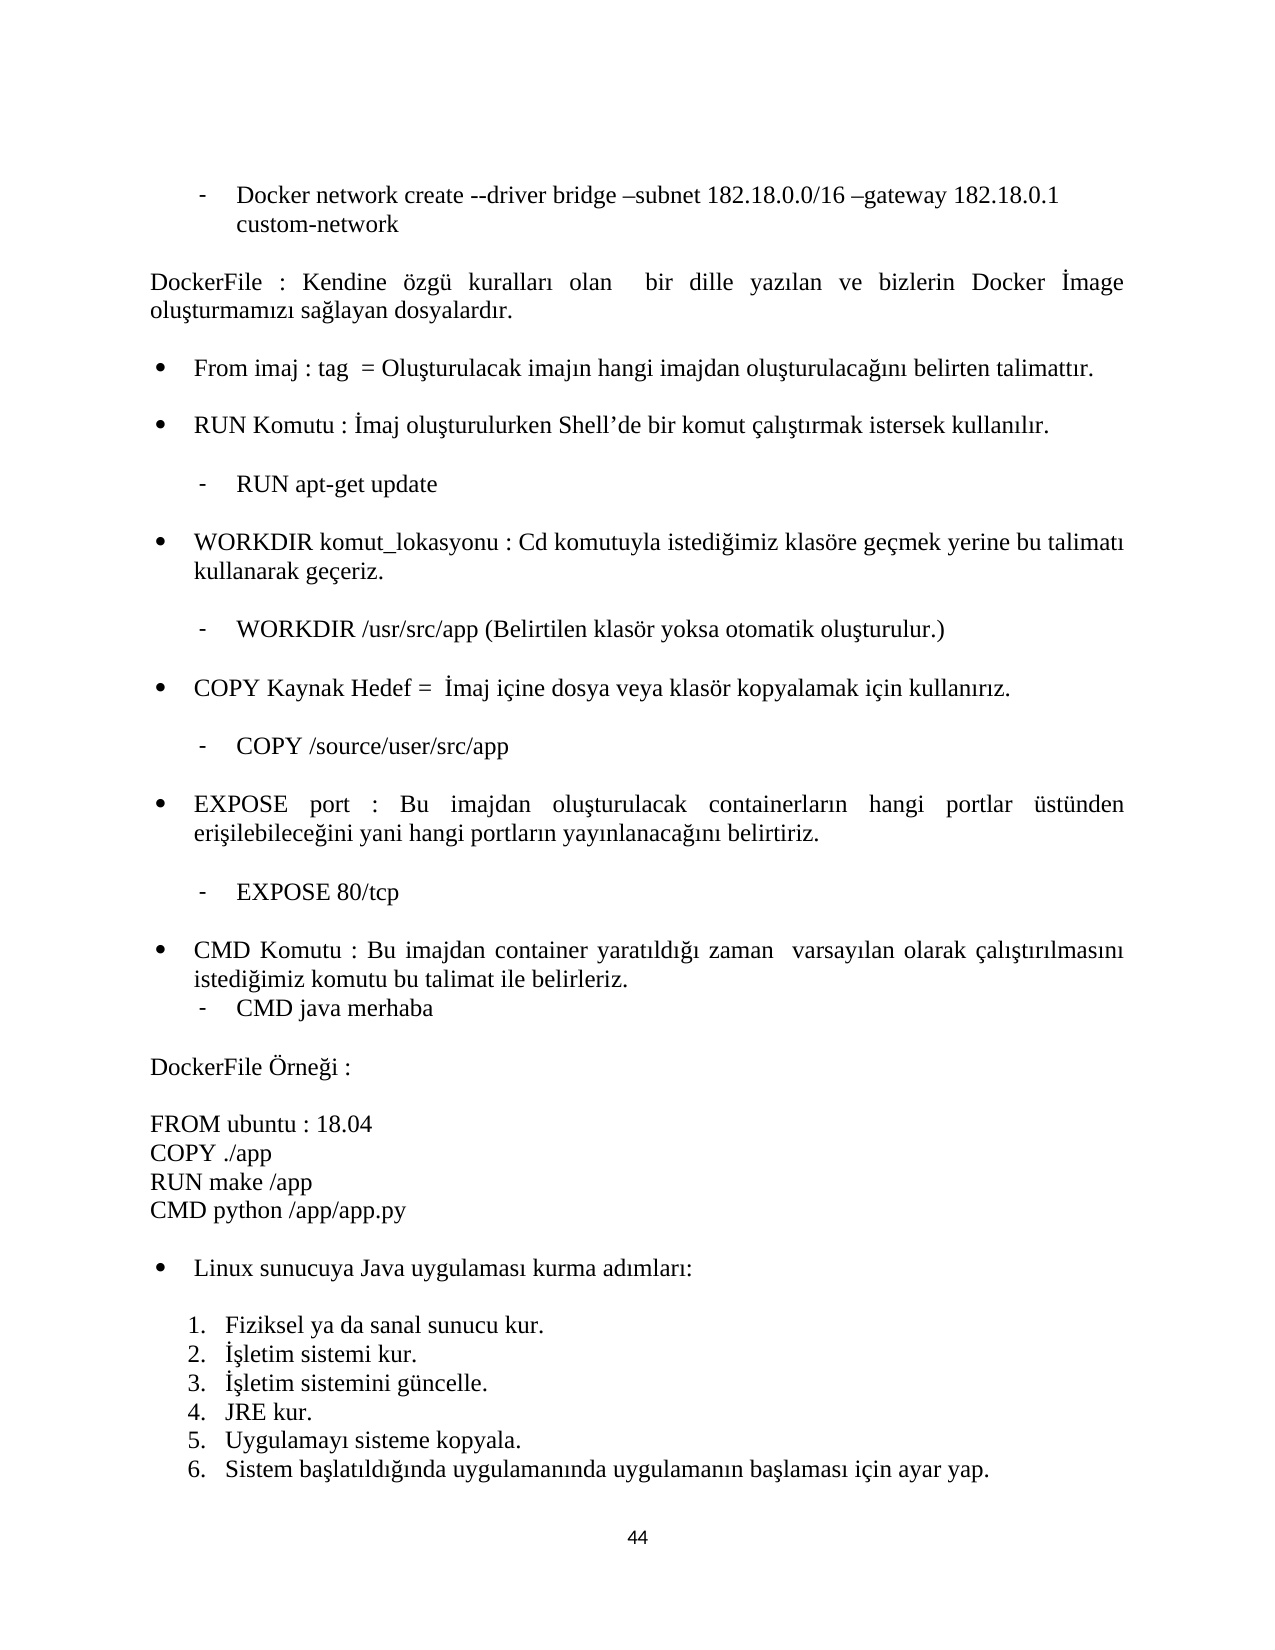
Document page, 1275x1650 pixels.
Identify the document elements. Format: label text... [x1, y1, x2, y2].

list CMD java merhaba [199, 993, 1125, 1023]
list WORKDIR /usr/src/app (Belirtilen klasör yoksa otomatik oluşturulur.) [199, 613, 1125, 644]
list JRE kur. [187, 1397, 1125, 1426]
list Fiziksel ya da sanal sunucu kur. [187, 1311, 1125, 1339]
list WORKDIR komut_lokasyonu : Cd komutuyla istediğimiz klasöre geçmek yerine bu talimatı kullanarak geçeriz. [156, 527, 1125, 585]
list From imaj : tag = Oluşturulacak imajın hangi imajdan oluşturulacağını belirten talimattır. [156, 353, 1125, 382]
list CMD Komutu : Bu imajdan container yaratıldığı zaman varsayılan olarak çalıştırılmasını istediğimiz komutu bu talimat ile belirleriz. [156, 935, 1125, 993]
text FROM ubuntu : 18.04 [150, 1109, 1125, 1138]
list Sistem başlatıldığında uygulamanında uygulamanın başlaması için ayar yap. [187, 1454, 1125, 1483]
list Uygulamayı sisteme kopyala. [187, 1426, 1125, 1454]
text CMD python /app/app.py [150, 1196, 1125, 1224]
list İşletim sistemi kur. [187, 1339, 1125, 1368]
text DockerFile : Kendine özgü kuralları olan bir dille yazılan ve bizlerin Docker İmage oluşturmamızı sağlayan dosyalardır. [150, 267, 1125, 324]
list İşletim sistemini güncelle. [187, 1368, 1125, 1397]
text DockerFile Örneği : [150, 1052, 1125, 1081]
list COPY Kaynak Hedef = İmaj içine dosya veya klasör kopyalamak için kullanırız. [156, 673, 1125, 702]
list RUN apt-get update [199, 468, 1125, 498]
list Docker network create --driver bridge –subnet 182.18.0.0/16 –gateway 182.18.0.1 custom-network [199, 179, 1125, 238]
list EXPOSE port : Bu imajdan oluşturulacak containerların hangi portlar üstünden erişilebileceğini yani hangi portların yayınlanacağını belirtiriz. [156, 789, 1125, 847]
list RUN Komutu : İmaj oluşturulurken Shell’de bir komut çalıştırmak istersek kullanılır. [156, 411, 1125, 439]
text RUN make /app [150, 1167, 1125, 1196]
text COPY ./app [150, 1138, 1125, 1167]
list Linux sunucuya Java uygulaması kurma adımları: [156, 1253, 1125, 1282]
list COPY /source/user/src/app [199, 730, 1125, 761]
list EXPOSE 80/tcp [199, 876, 1125, 906]
